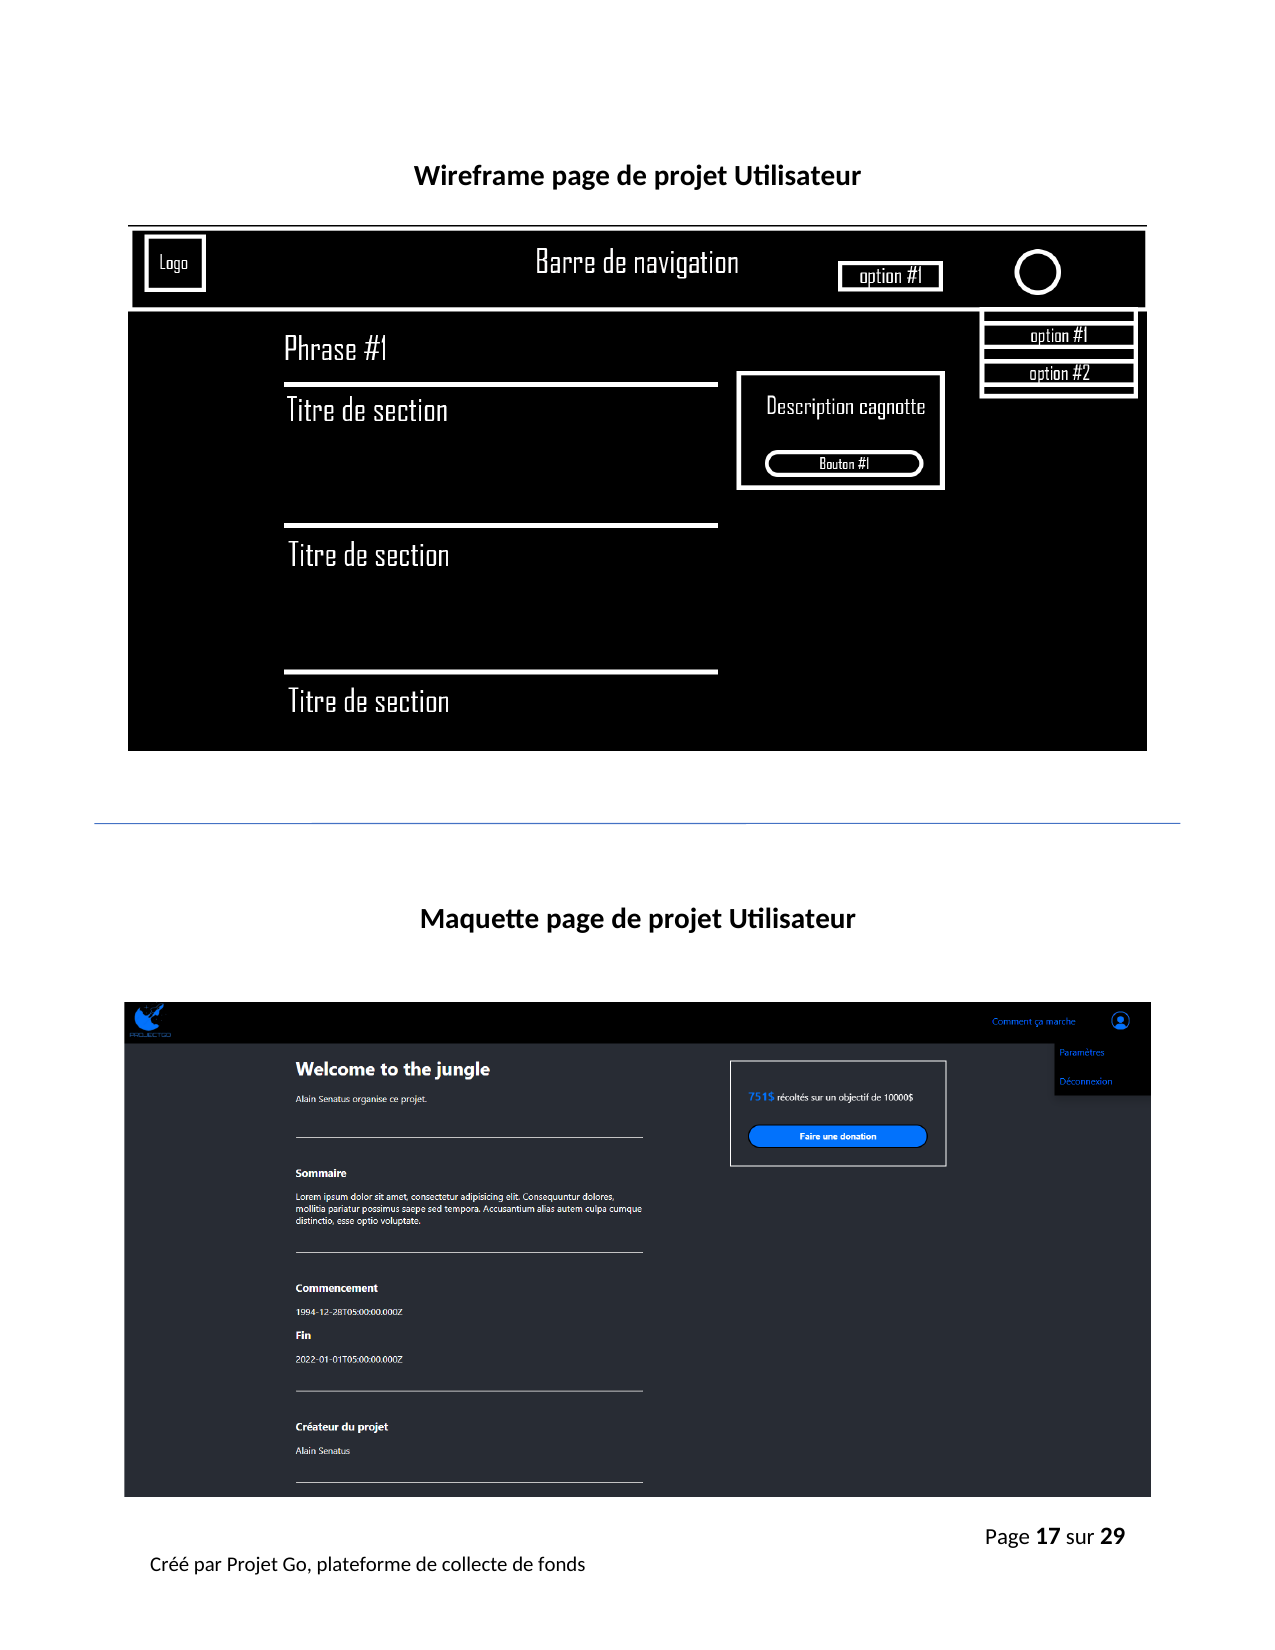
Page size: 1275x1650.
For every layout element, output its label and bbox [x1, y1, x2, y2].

picture [128, 225, 1147, 751]
picture [124, 1002, 1151, 1497]
